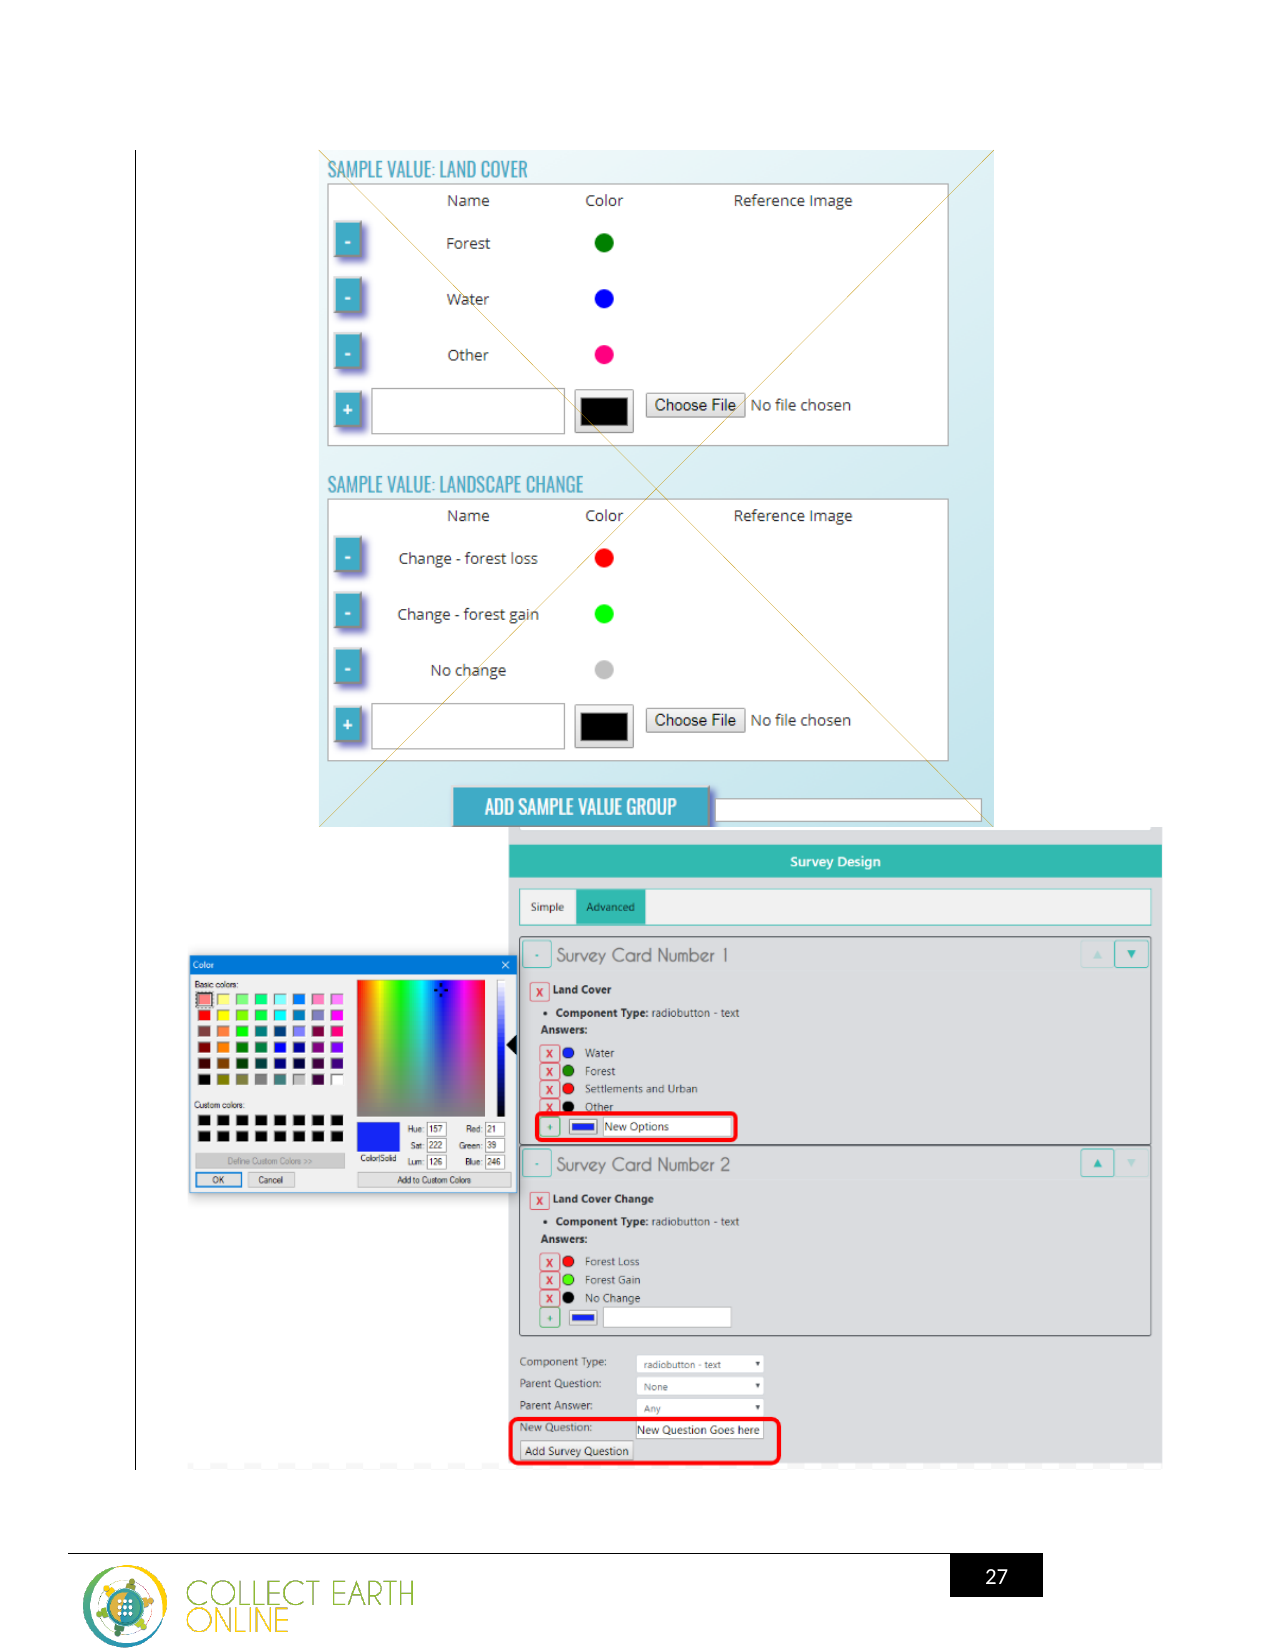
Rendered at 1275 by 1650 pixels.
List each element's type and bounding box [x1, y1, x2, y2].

picture [658, 152, 994, 826]
picture [80, 1561, 415, 1650]
picture [320, 150, 992, 487]
picture [187, 151, 1163, 1470]
